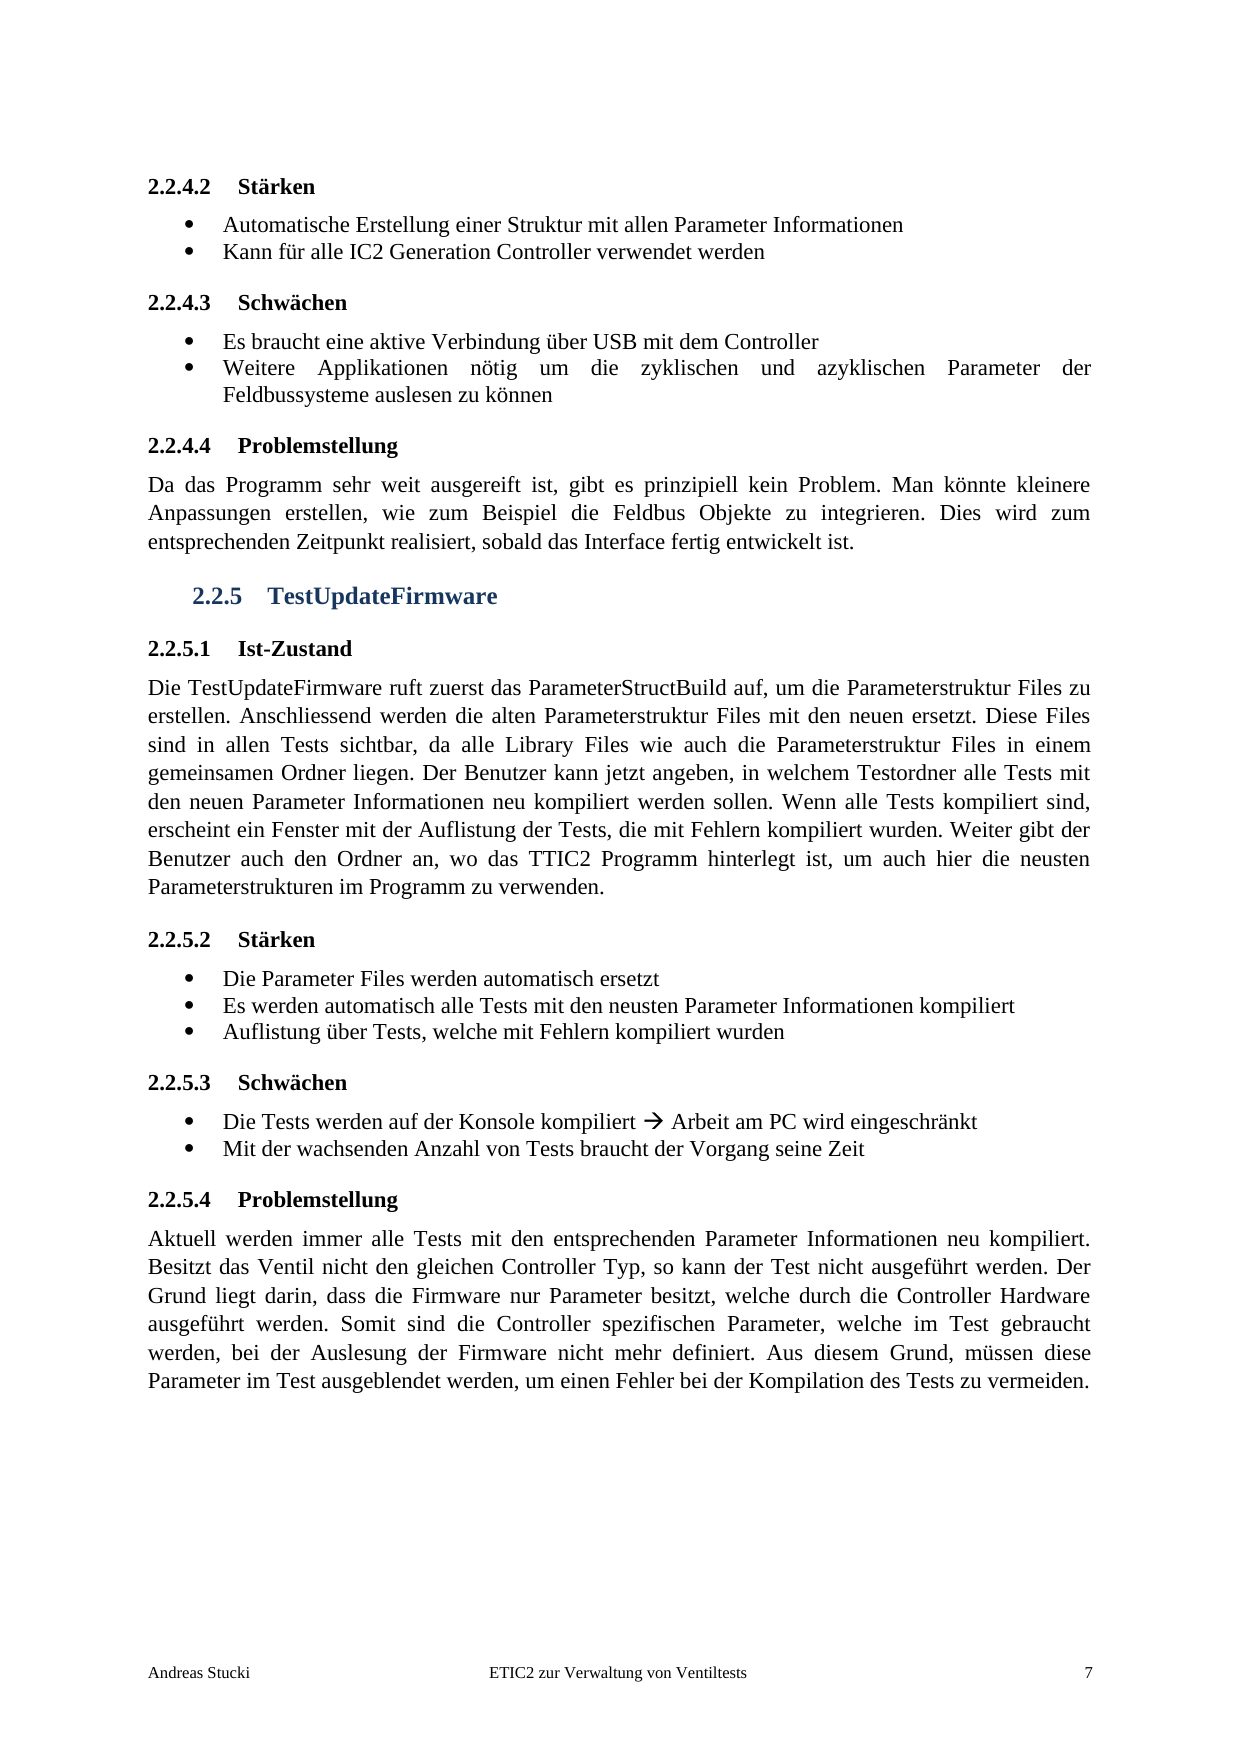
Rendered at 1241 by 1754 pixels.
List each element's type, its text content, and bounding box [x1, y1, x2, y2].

list Es braucht eine aktive Verbindung über USB mit dem Controller [185, 328, 1092, 354]
list Auflistung über Tests, welche mit Fehlern kompiliert wurden [185, 1018, 1092, 1044]
text Da das Programm sehr weit ausgereift ist, gibt es prinzipiell kein Problem. Man könnte kleinere Anpassungen erstellen, wie zum Beispiel die Feldbus Objekte zu integrieren. Dies wird zum entsprechenden Zeitpunkt realisiert, sobald das Interface fertig entwickelt ist. [148, 471, 1092, 554]
subtitle Stärken [148, 173, 1092, 199]
list Automatische Erstellung einer Struktur mit allen Parameter Informationen [185, 212, 1092, 238]
list Weitere Applikationen nötig um die zyklischen und azyklischen Parameter der Feldbussysteme auslesen zu können [185, 354, 1092, 407]
subtitle TestUpdateFirmware [192, 581, 1092, 610]
subtitle Problemstellung [148, 432, 1092, 458]
subtitle Stärken [148, 926, 1092, 953]
text Die TestUpdateFirmware ruft zuerst das ParameterStructBuild auf, um die Parameterstruktur Files zu erstellen. Anschliessend werden die alten Parameterstruktur Files mit den neuen ersetzt. Diese Files sind in allen Tests sichtbar, da alle Library Files wie auch die Parameterstruktur Files in einem gemeinsamen Ordner liegen. Der Benutzer kann jetzt angeben, in welchem Testordner alle Tests mit den neuen Parameter Informationen neu kompiliert werden sollen. Wenn alle Tests kompiliert sind, erscheint ein Fenster mit der Auflistung der Tests, die mit Fehlern kompiliert wurden. Weiter gibt der Benutzer auch den Ordner an, wo das TTIC2 Programm hinterlegt ist, um auch hier die neusten Parameterstrukturen im Programm zu verwenden. [148, 674, 1092, 899]
list Die Parameter Files werden automatisch ersetzt [185, 965, 1092, 992]
list Die Tests werden auf der Konsole kompiliert Arbeit am PC wird eingeschränkt [185, 1108, 1092, 1134]
list Kann für alle IC2 Generation Controller verwendet werden [185, 238, 1092, 264]
text Aktuell werden immer alle Tests mit den entsprechenden Parameter Informationen neu kompiliert. Besitzt das Ventil nicht den gleichen Controller Typ, so kann der Test nicht ausgeführt werden. Der Grund liegt darin, dass die Firmware nur Parameter besitzt, welche durch die Controller Hardware ausgeführt werden. Somit sind die Controller spezifischen Parameter, welche im Test gebraucht werden, bei der Auslesung der Firmware nicht mehr definiert. Aus diesem Grund, müssen diese Parameter im Test ausgeblendet werden, um einen Fehler bei der Kompilation des Tests zu vermeiden. [148, 1225, 1092, 1393]
list Mit der wachsenden Anzahl von Tests braucht der Vorgang seine Zeit [185, 1134, 1092, 1161]
list Es werden automatisch alle Tests mit den neusten Parameter Informationen kompiliert [185, 992, 1092, 1018]
subtitle Schwächen [148, 289, 1092, 316]
subtitle Ist-Zustand [148, 635, 1092, 661]
subtitle Schwächen [148, 1069, 1092, 1096]
subtitle Problemstellung [148, 1186, 1092, 1212]
